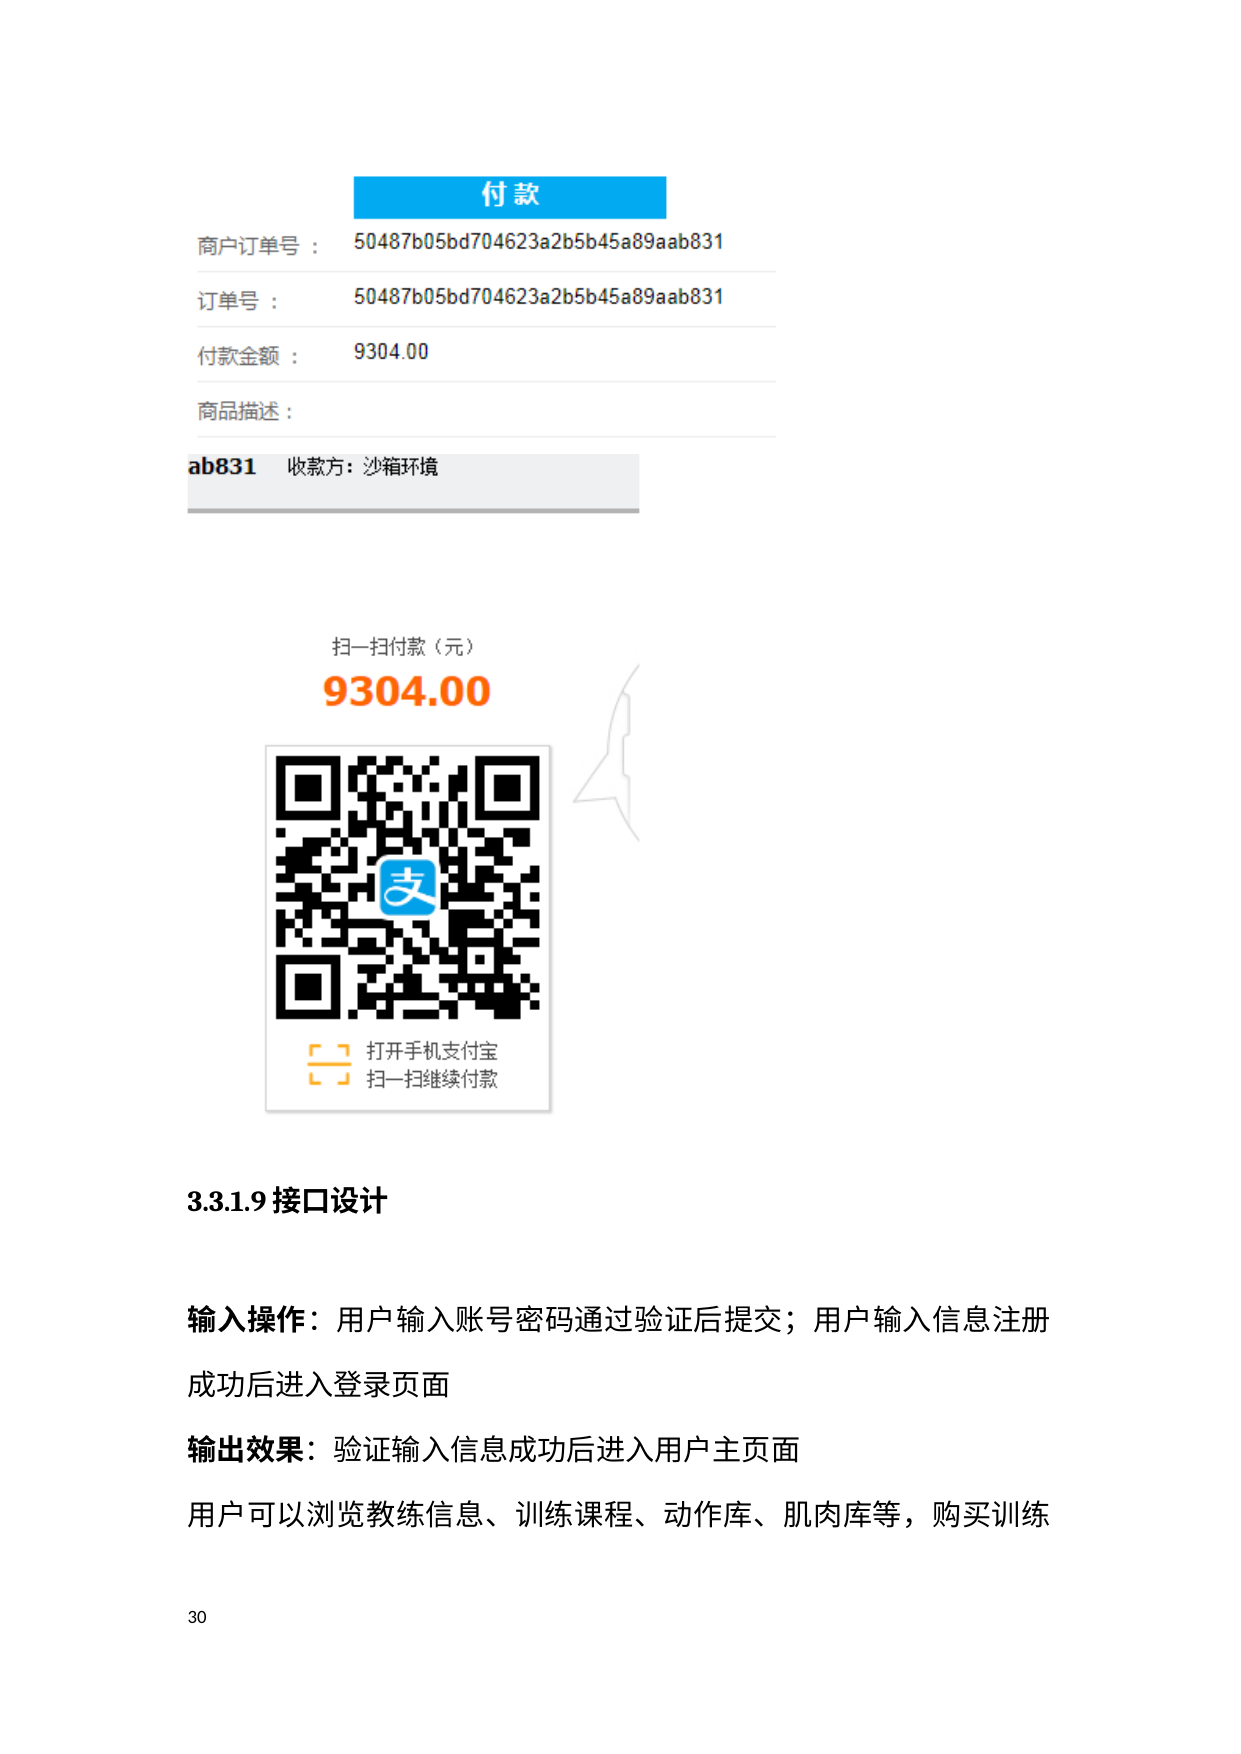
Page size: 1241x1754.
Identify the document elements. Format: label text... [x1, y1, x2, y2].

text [187, 1480, 1053, 1545]
picture [187, 454, 640, 1129]
subtitle 3.3.1.9接口设计 [187, 1166, 1053, 1231]
picture [187, 162, 776, 441]
text 输入操作：用户输入账号密码通过验证后提交；用户输入信息注册成功后进入登录页面 [187, 1285, 1053, 1415]
text 输出效果：验证输入信息成功后进入用户主页面 [187, 1415, 1053, 1480]
